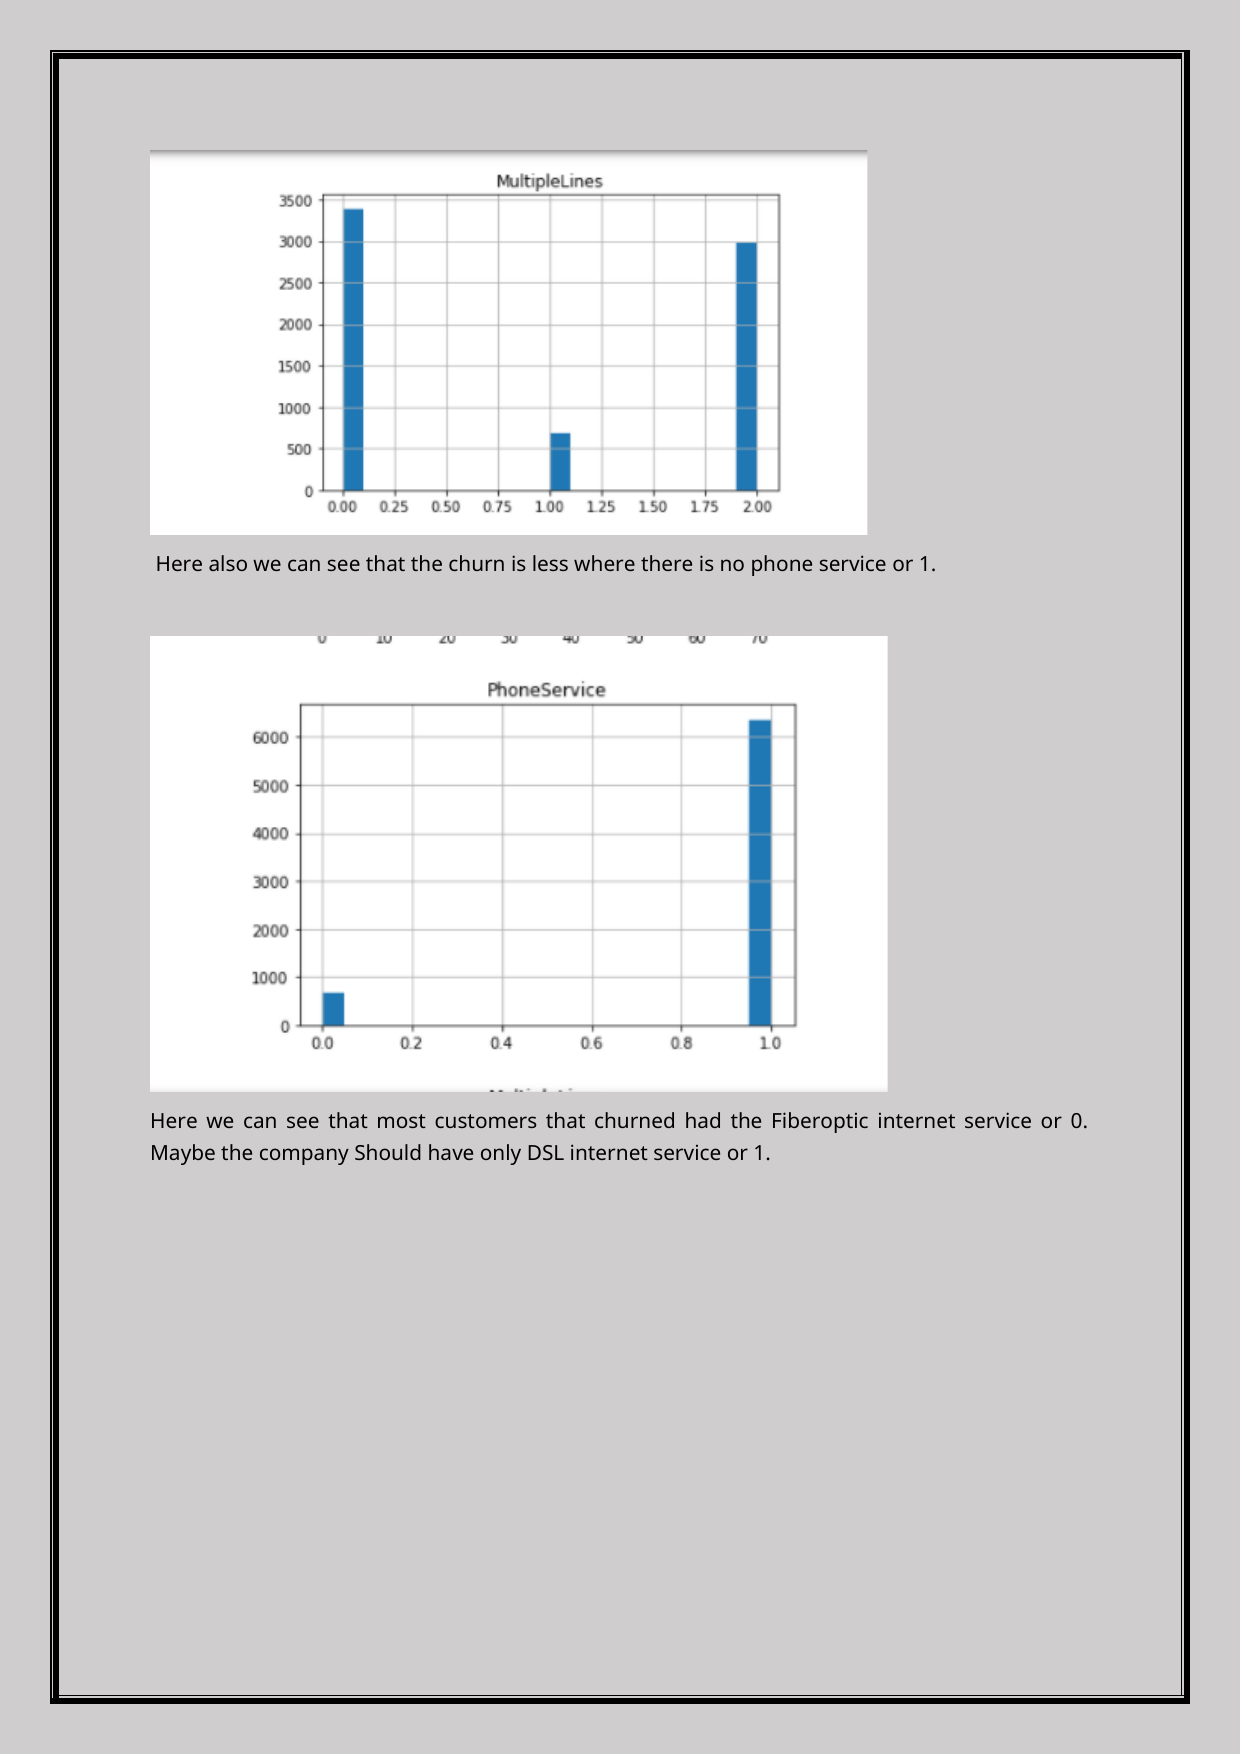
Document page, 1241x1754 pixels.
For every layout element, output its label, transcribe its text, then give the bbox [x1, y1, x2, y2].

picture [150, 150, 868, 535]
text Here also we can see that the churn is less where there is no phone service or 1. [150, 549, 1090, 578]
picture [150, 636, 888, 1092]
text Here we can see that most customers that churned had the Fiberoptic internet service or 0. Maybe the company Should have only DSL internet service or 1. [150, 1106, 1090, 1166]
